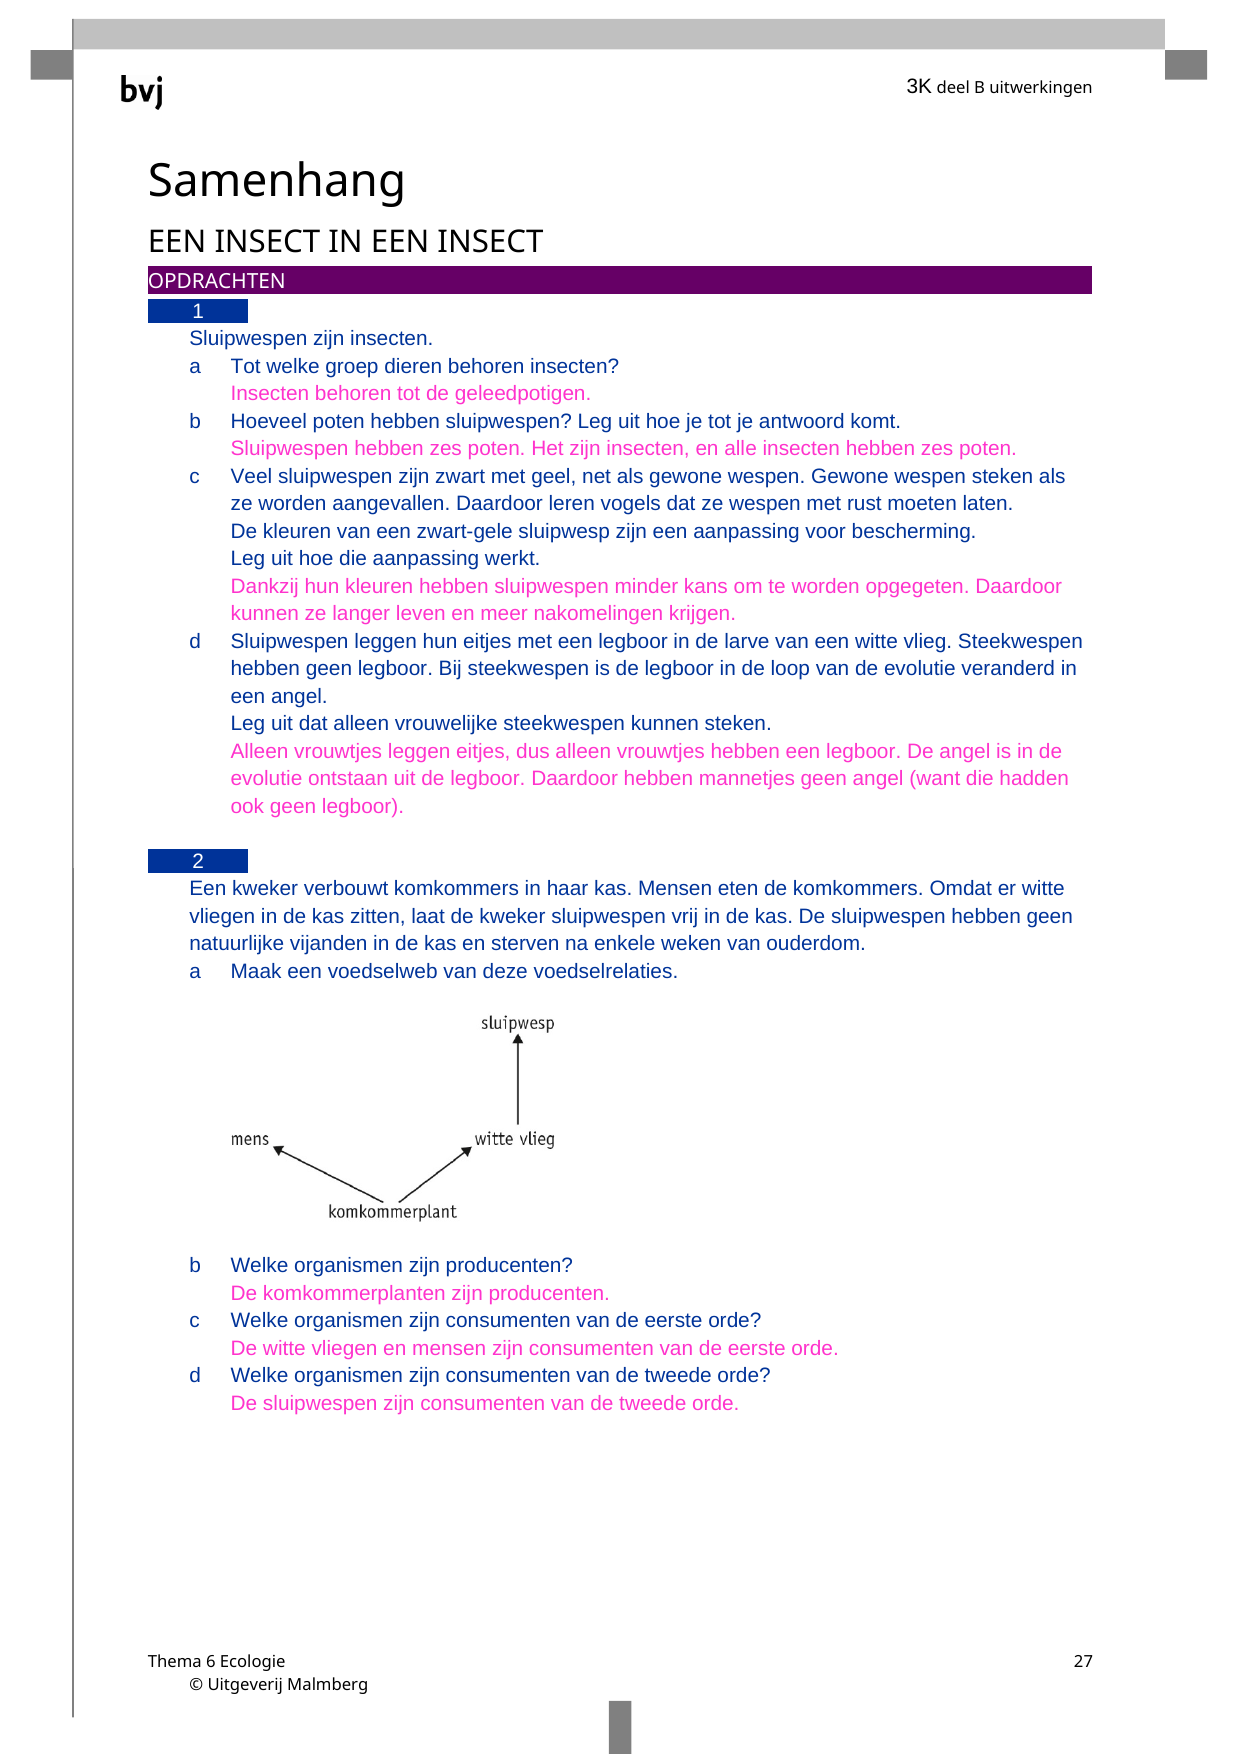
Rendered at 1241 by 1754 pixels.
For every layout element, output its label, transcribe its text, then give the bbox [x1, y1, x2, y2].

text 1 [148, 299, 248, 323]
text Sluipwespen zijn insecten. [189, 326, 1092, 350]
text De komkommerplanten zijn producenten. [230, 1280, 1092, 1304]
text Leg uit hoe die aanpassing werkt. [230, 546, 1092, 570]
text c Veel sluipwespen zijn zwart met geel, net als gewone wespen. Gewone wespen steken als ze worden aangevallen. Daardoor leren vogels dat ze wespen met rust moeten laten. [189, 464, 1092, 515]
text a Tot welke groep dieren behoren insecten? [189, 354, 1092, 378]
text 2 [148, 849, 248, 873]
text Samenhang [148, 148, 1092, 210]
text b Welke organismen zijn producenten? [189, 1253, 1092, 1277]
text EEN INSECT IN EEN INSECT [148, 219, 1092, 262]
text OPDRACHTEN [148, 266, 1092, 294]
text Dankzij hun kleuren hebben sluipwespen minder kans om te worden opgegeten. Daardoor kunnen ze langer leven en meer nakomelingen krijgen. [230, 574, 1092, 625]
text Alleen vrouwtjes leggen eitjes, dus alleen vrouwtjes hebben een legboor. De angel is in de evolutie ontstaan uit de legboor. Daardoor hebben mannetjes geen angel (want die hadden ook geen legboor). [230, 739, 1092, 818]
text a Maak een voedselweb van deze voedselrelaties. [189, 959, 1092, 983]
text De witte vliegen en mensen zijn consumenten van de eerste orde. [230, 1335, 1092, 1359]
text d Welke organismen zijn consumenten van de tweede orde? [189, 1363, 1092, 1387]
text d Sluipwespen leggen hun eitjes met een legboor in de larve van een witte vlieg. Steekwespen hebben geen legboor. Bij steekwespen is de legboor in de loop van de evolutie veranderd in een angel. [189, 629, 1092, 708]
picture [230, 1013, 555, 1222]
text De kleuren van een zwart-gele sluipwesp zijn een aanpassing voor bescherming. [230, 519, 1092, 543]
text Leg uit dat alleen vrouwelijke steekwespen kunnen steken. [230, 711, 1092, 735]
text Sluipwespen hebben zes poten. Het zijn insecten, en alle insecten hebben zes poten. [230, 436, 1092, 460]
text b Hoeveel poten hebben sluipwespen? Leg uit hoe je tot je antwoord komt. [189, 409, 1092, 433]
text De sluipwespen zijn consumenten van de tweede orde. [230, 1390, 1092, 1414]
text c Welke organismen zijn consumenten van de eerste orde? [189, 1308, 1092, 1332]
text Insecten behoren tot de geleedpotigen. [230, 381, 1092, 405]
picture [121, 75, 162, 110]
text Een kweker verbouwt komkommers in haar kas. Mensen eten de komkommers. Omdat er witte vliegen in de kas zitten, laat de kweker sluipwespen vrij in de kas. De sluipwespen hebben geen natuurlijke vijanden in de kas en sterven na enkele weken van ouderdom. [189, 876, 1092, 955]
